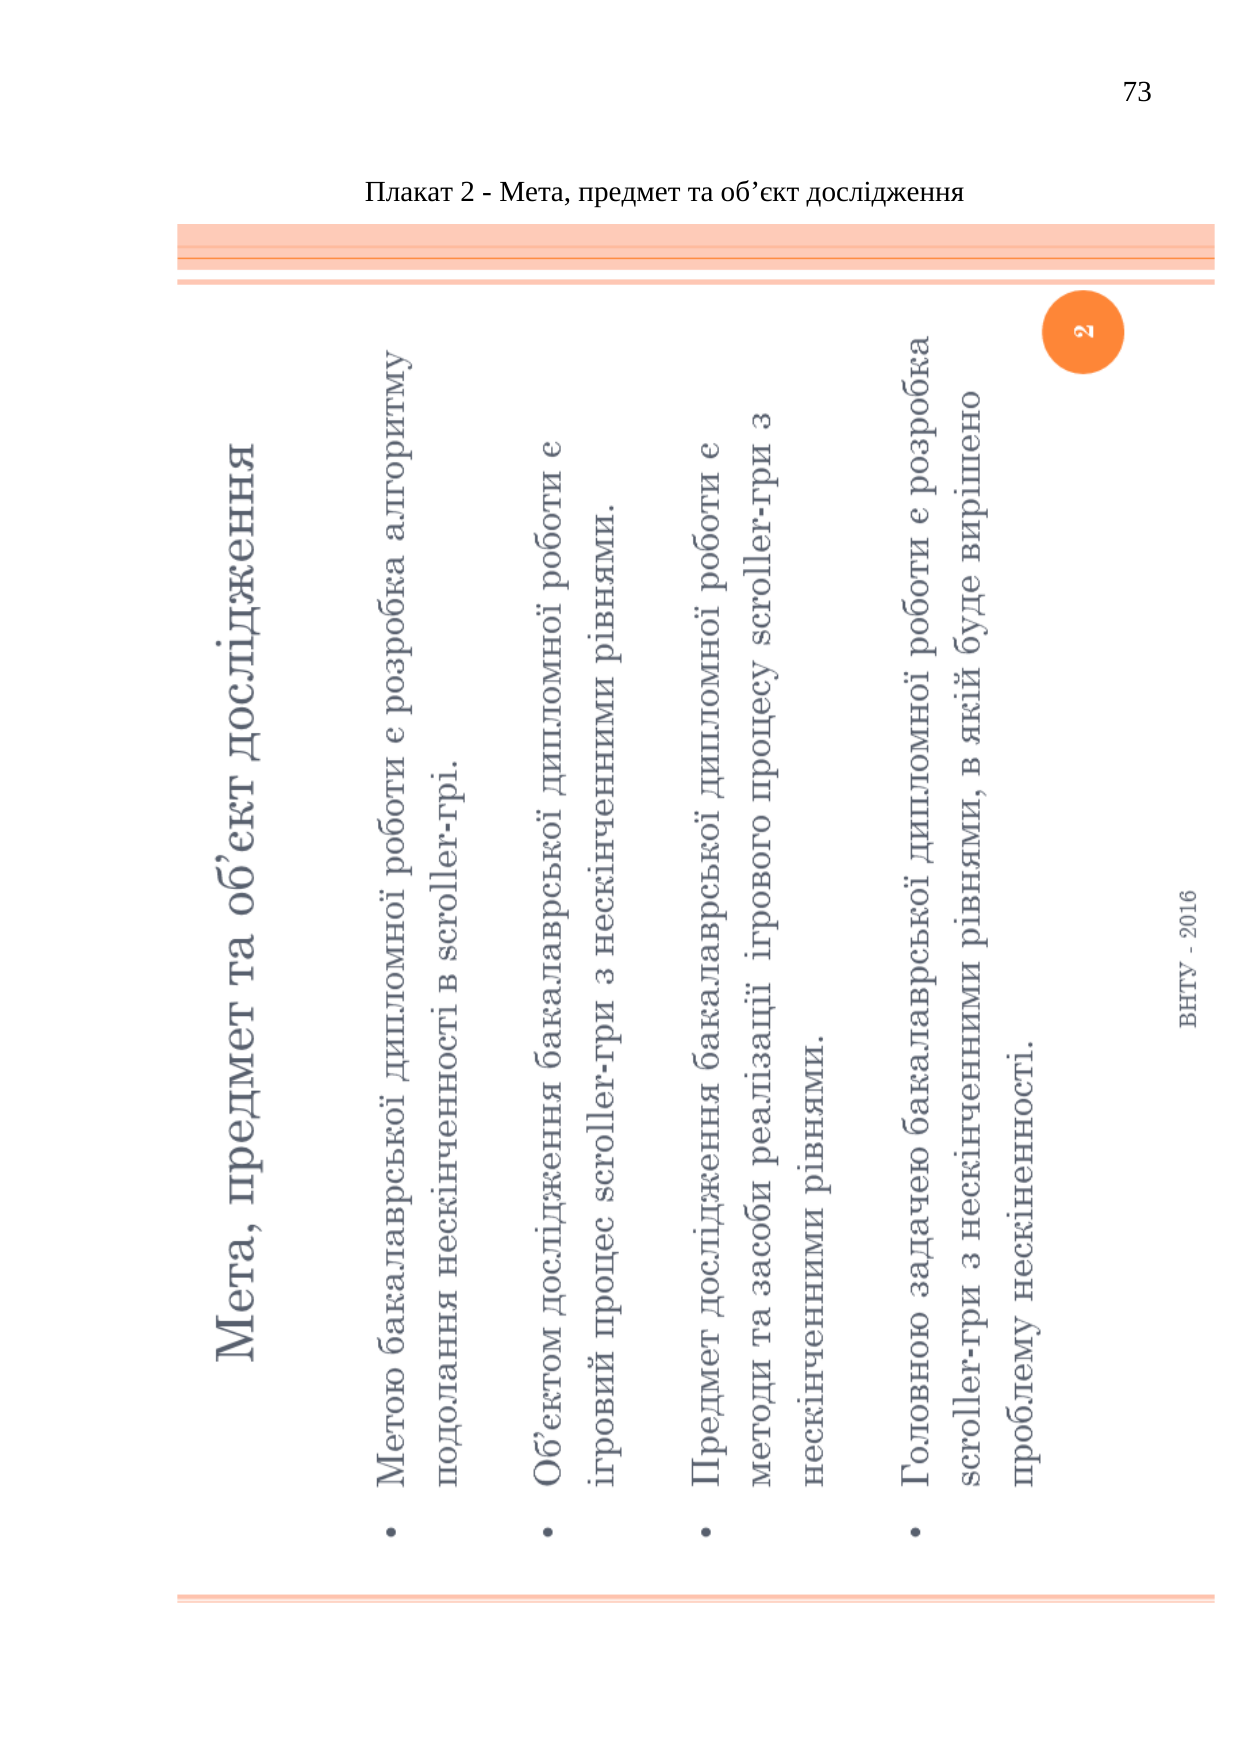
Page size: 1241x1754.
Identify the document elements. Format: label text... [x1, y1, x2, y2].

text Плакат 2 - Мета, предмет та об’єкт дослідження [177, 174, 1152, 208]
picture [177, 224, 1215, 1611]
